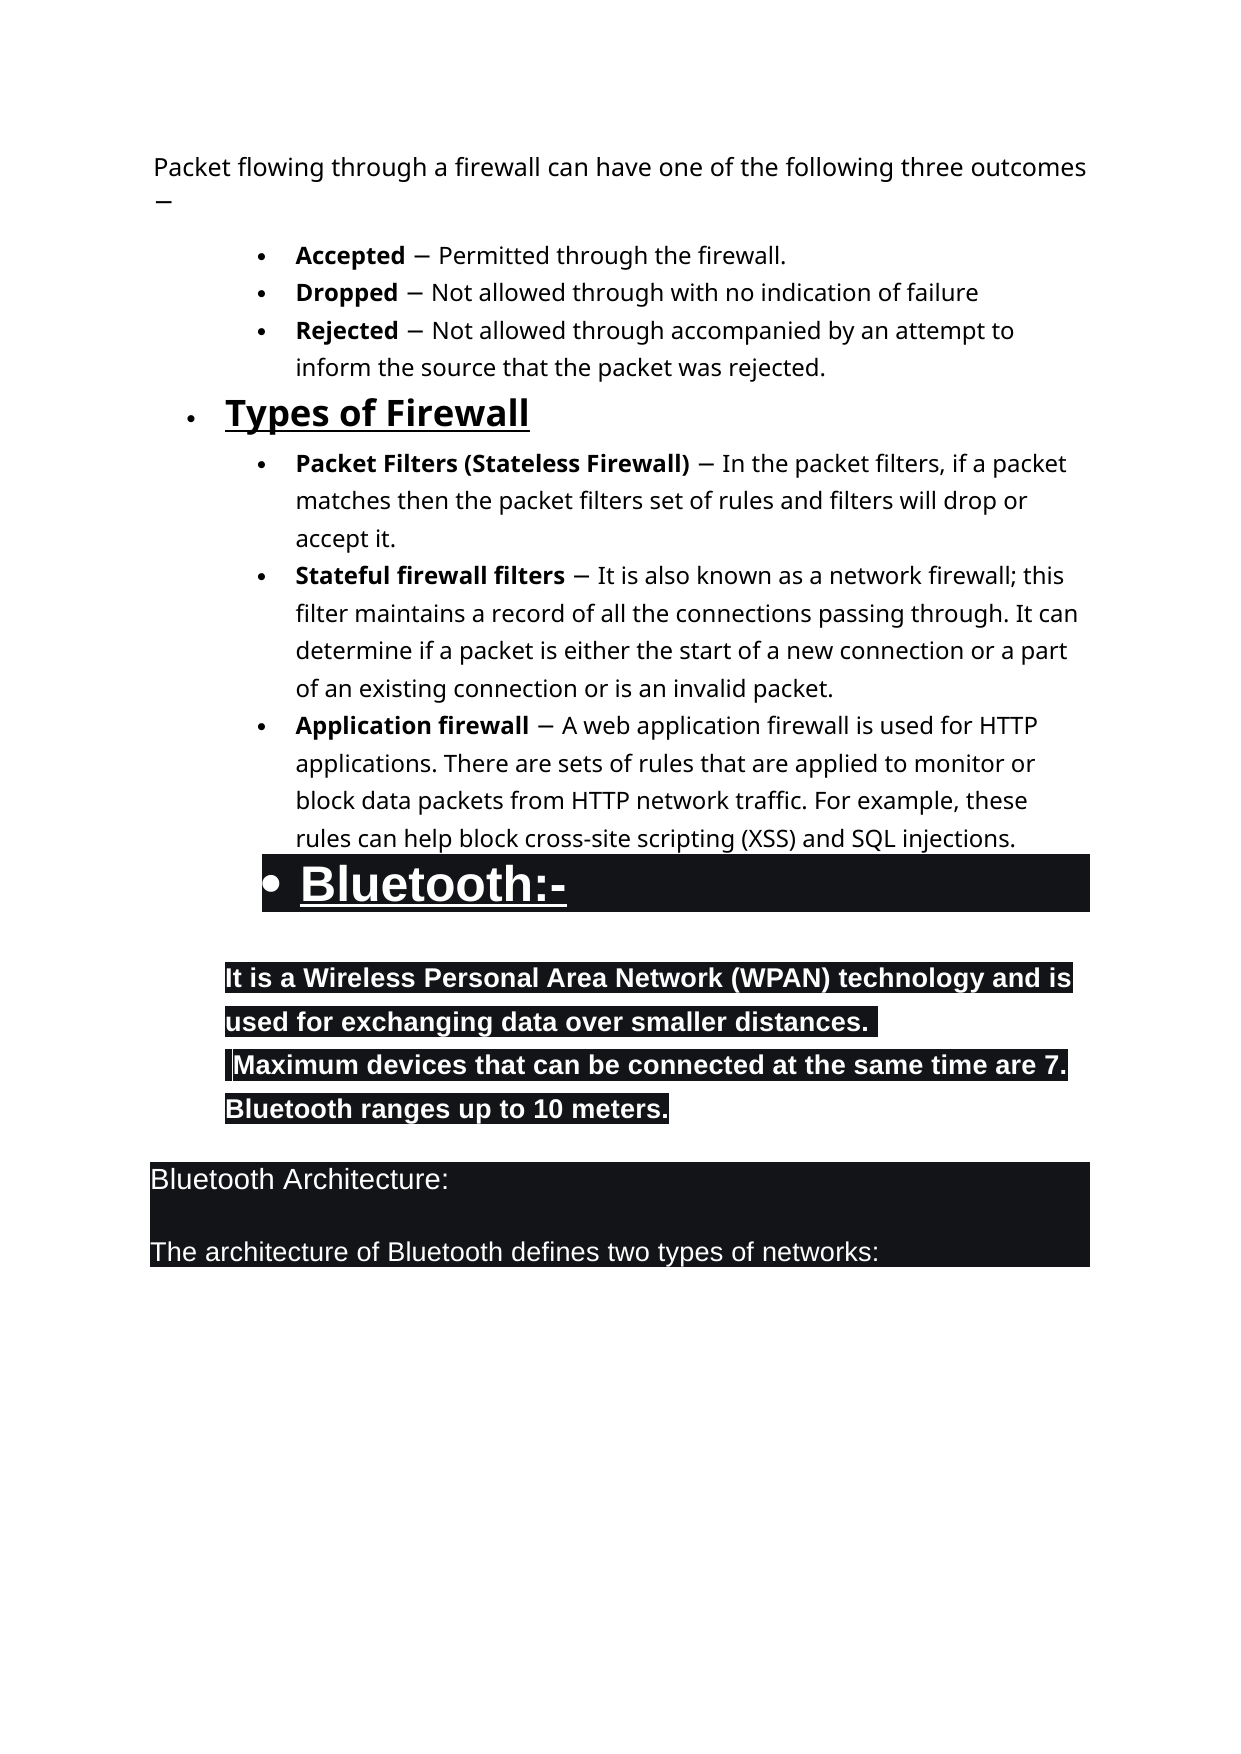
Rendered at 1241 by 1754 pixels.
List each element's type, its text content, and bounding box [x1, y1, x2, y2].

list Rejected − Not allowed through accompanied by an attempt to inform the source that the packet was rejected. [258, 309, 1090, 384]
list Packet Filters (Stateless Firewall) − In the packet filters, if a packet matches then the packet filters set of rules and filters will drop or accept it. [258, 442, 1090, 554]
subtitle Maximum devices that can be connected at the same time are 7. Bluetooth ranges up to 10 meters. [225, 1037, 1090, 1124]
list Application firewall − A web application firewall is used for HTTP applications. There are sets of rules that are applied to monitor or block data packets from HTTP network traffic. For example, these rules can help block cross-site scripting (XSS) and SQL injections. [258, 704, 1090, 854]
list Accepted − Permitted through the firewall. [258, 234, 1090, 271]
list Dropped − Not allowed through with no indication of failure [258, 271, 1090, 309]
subtitle Bluetooth:- [262, 854, 1090, 912]
text Packet flowing through a firewall can have one of the following three outcomes − [153, 150, 1087, 218]
text The architecture of Bluetooth defines two types of networks: [150, 1236, 1090, 1267]
subtitle Types of Firewall [187, 388, 1090, 438]
subtitle It is a Wireless Personal Area Network (WPAN) technology and is used for exchanging data over smaller distances. [225, 949, 1090, 1037]
subtitle Bluetooth Architecture: [150, 1162, 1090, 1195]
list Stateful firewall filters − It is also known as a network firewall; this filter maintains a record of all the connections passing through. It can determine if a packet is either the start of a new connection or a part of an existing connection or is an invalid packet. [258, 554, 1090, 704]
